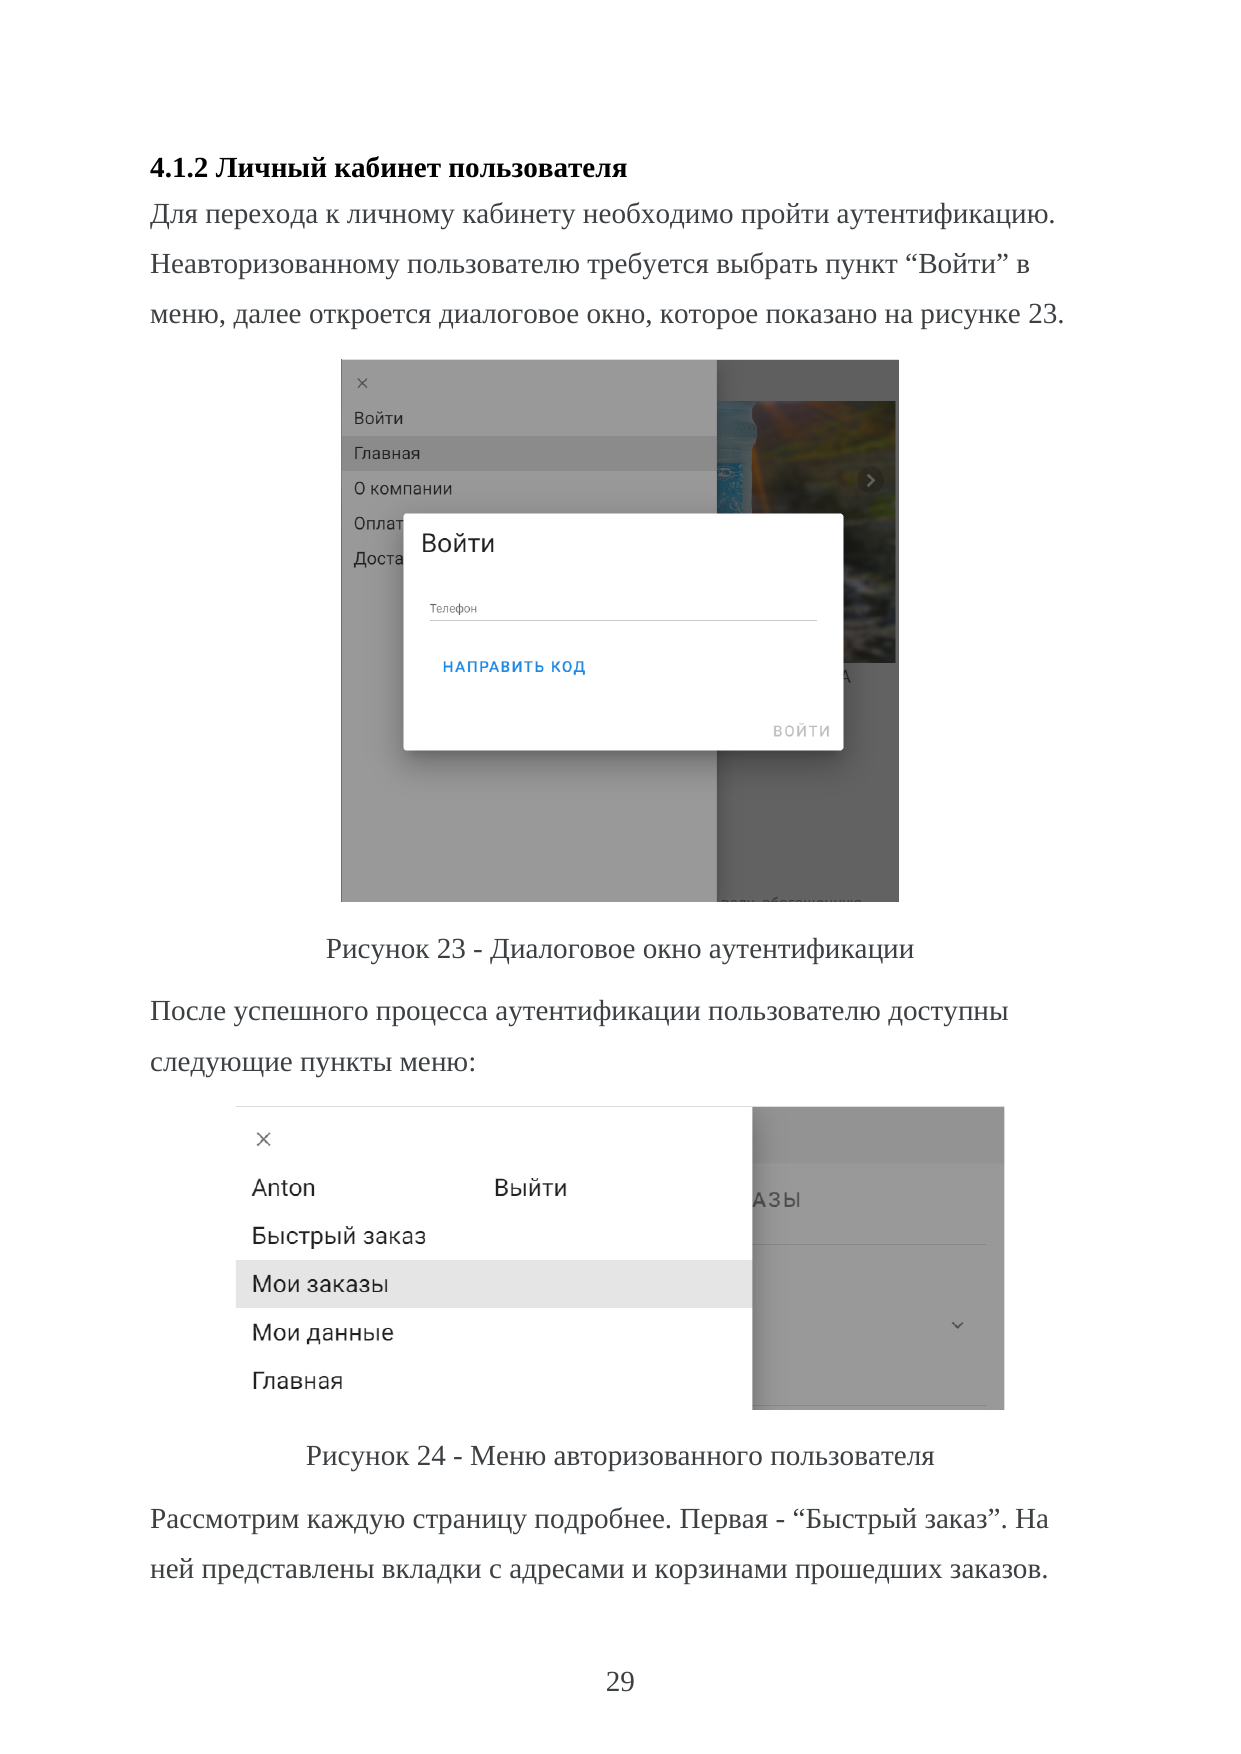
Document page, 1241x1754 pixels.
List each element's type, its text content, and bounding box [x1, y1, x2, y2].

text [150, 1501, 1090, 1585]
picture [341, 359, 899, 902]
text Рисунок 24 - Меню авторизованного пользователя [150, 1438, 1090, 1472]
subtitle 4.1.2 Личный кабинет пользователя [150, 150, 1090, 183]
text После успешного процесса аутентификации пользователю доступны следующие пункты меню: [150, 993, 1090, 1077]
text Для перехода к личному кабинету необходимо пройти аутентификацию. Неавторизованному пользователю требуется выбрать пункт “Войти” в меню, далее откроется диалоговое окно, которое показано на рисунке 23. [150, 196, 1090, 330]
text Рисунок 23 - Диалоговое окно аутентификации [150, 931, 1090, 964]
picture [235, 1106, 1005, 1410]
